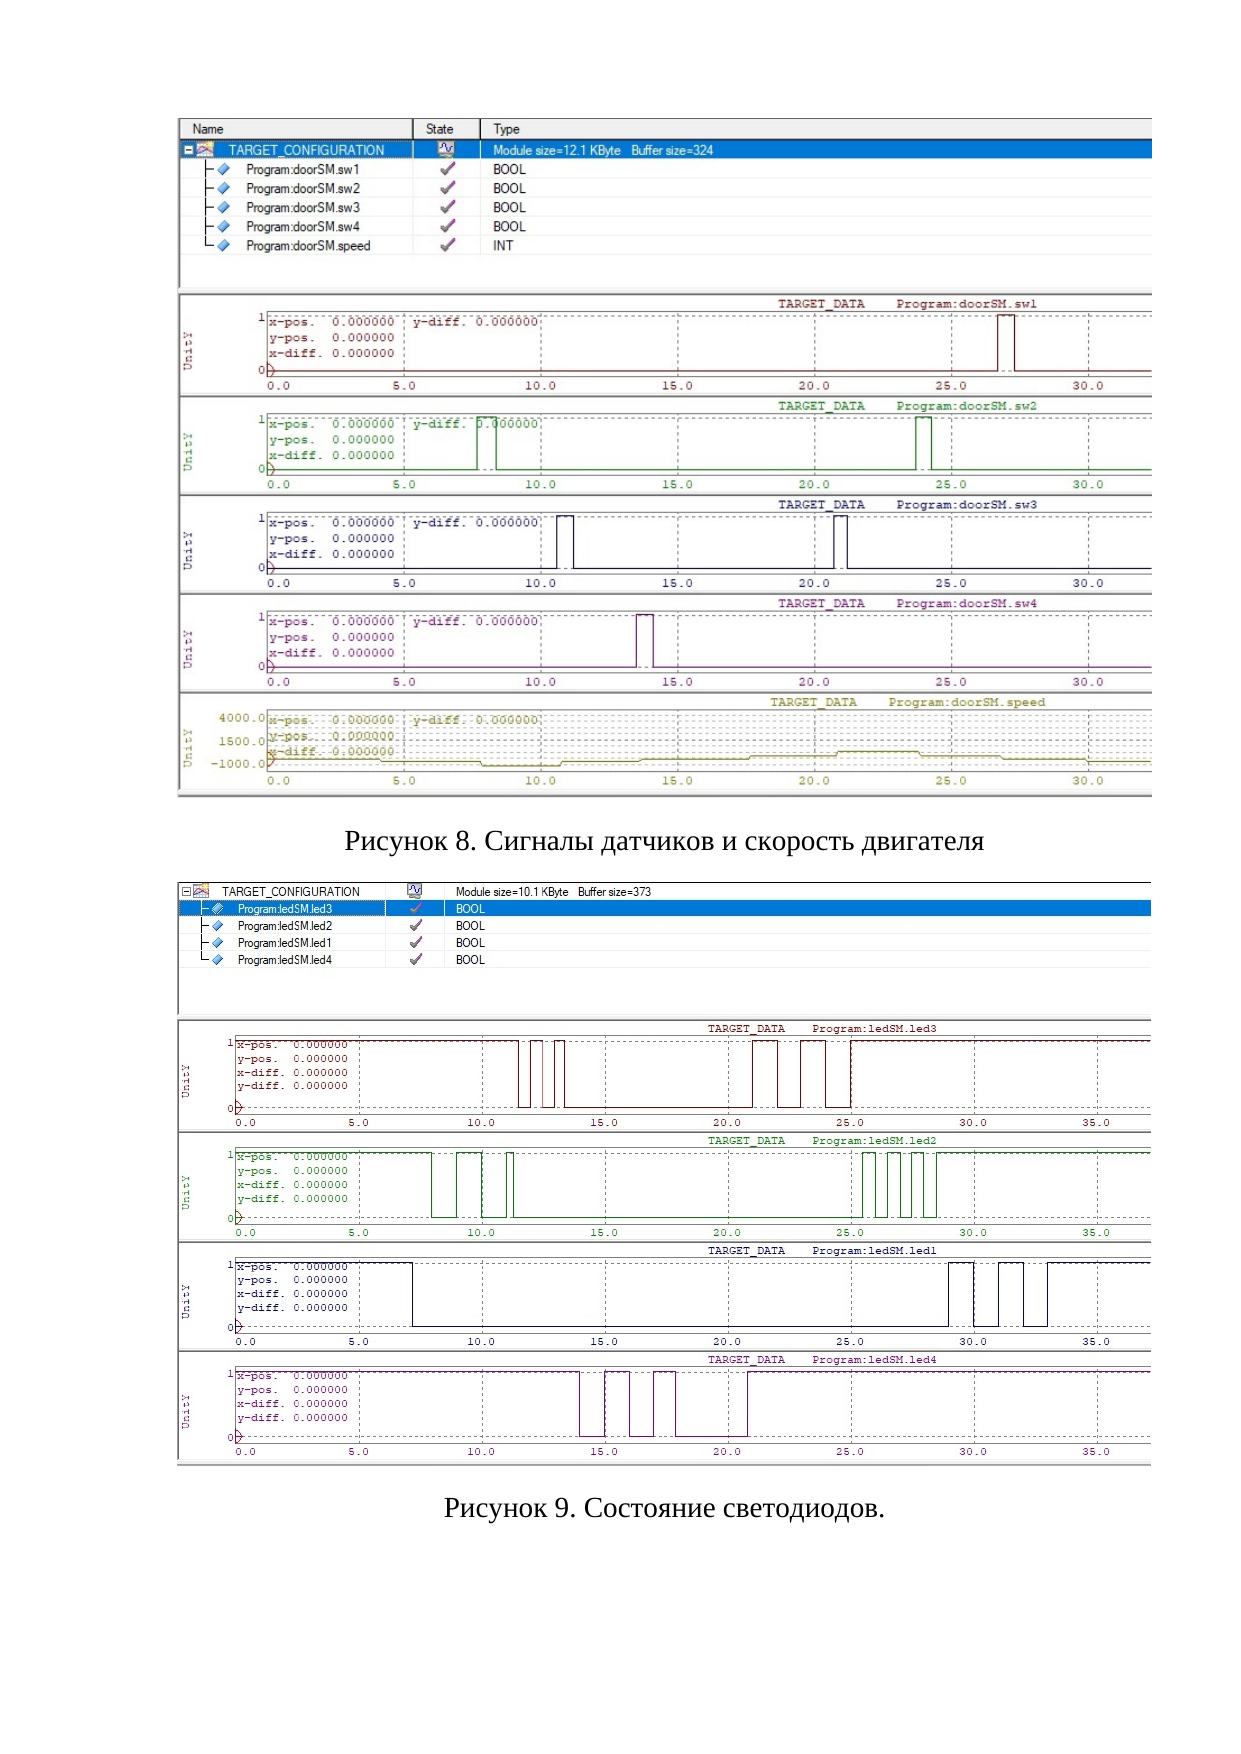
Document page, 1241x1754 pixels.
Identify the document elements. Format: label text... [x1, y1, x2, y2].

text Рисунок 8. Сигналы датчиков и скорость двигателя [177, 823, 1152, 856]
text Рисунок 9. Состояние светодиодов. [177, 1490, 1152, 1524]
picture [177, 118, 1152, 798]
picture [177, 882, 1151, 1466]
